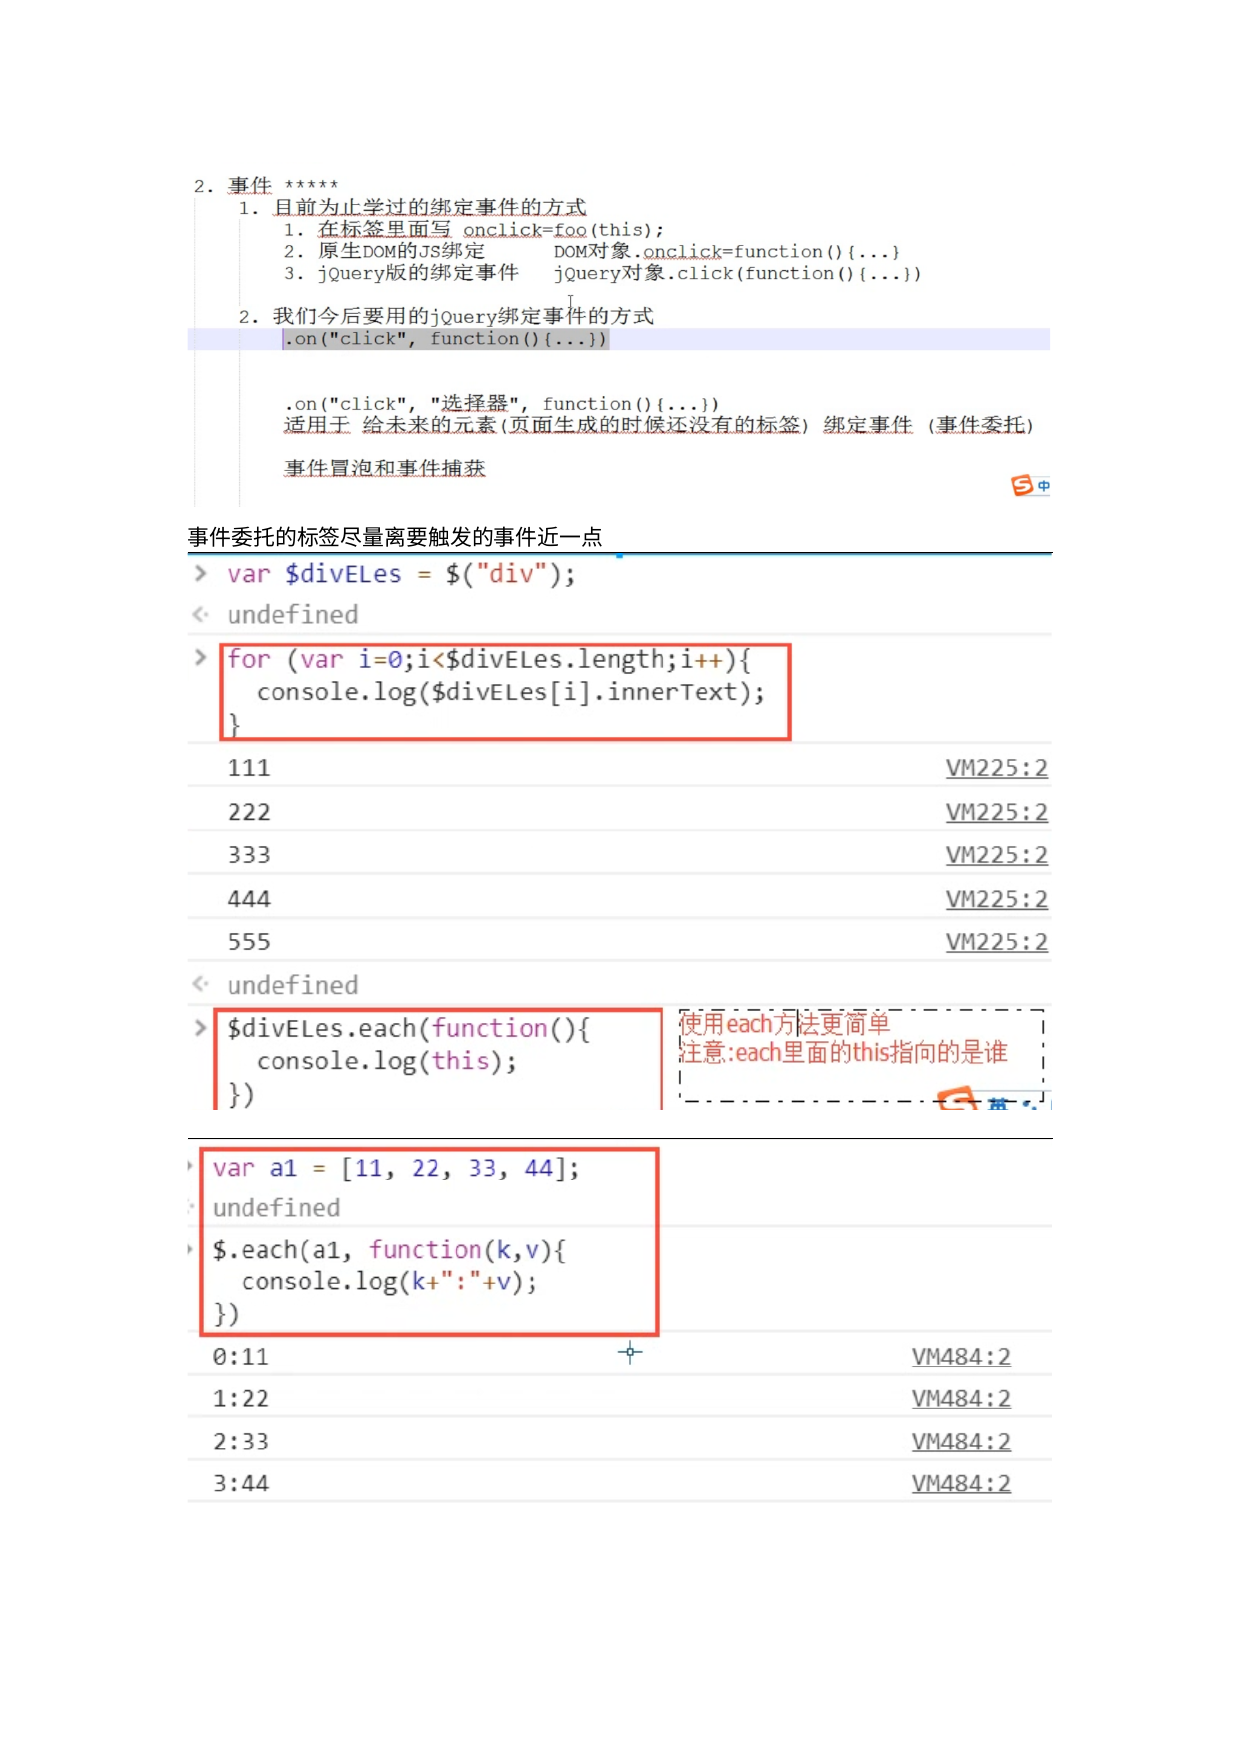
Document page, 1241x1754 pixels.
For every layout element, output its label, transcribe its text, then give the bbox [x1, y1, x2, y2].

text 事件委托的标签尽量离要触发的事件近一点 [187, 519, 1053, 552]
picture [187, 1139, 1052, 1512]
picture [187, 162, 1051, 507]
picture [187, 553, 1052, 1110]
